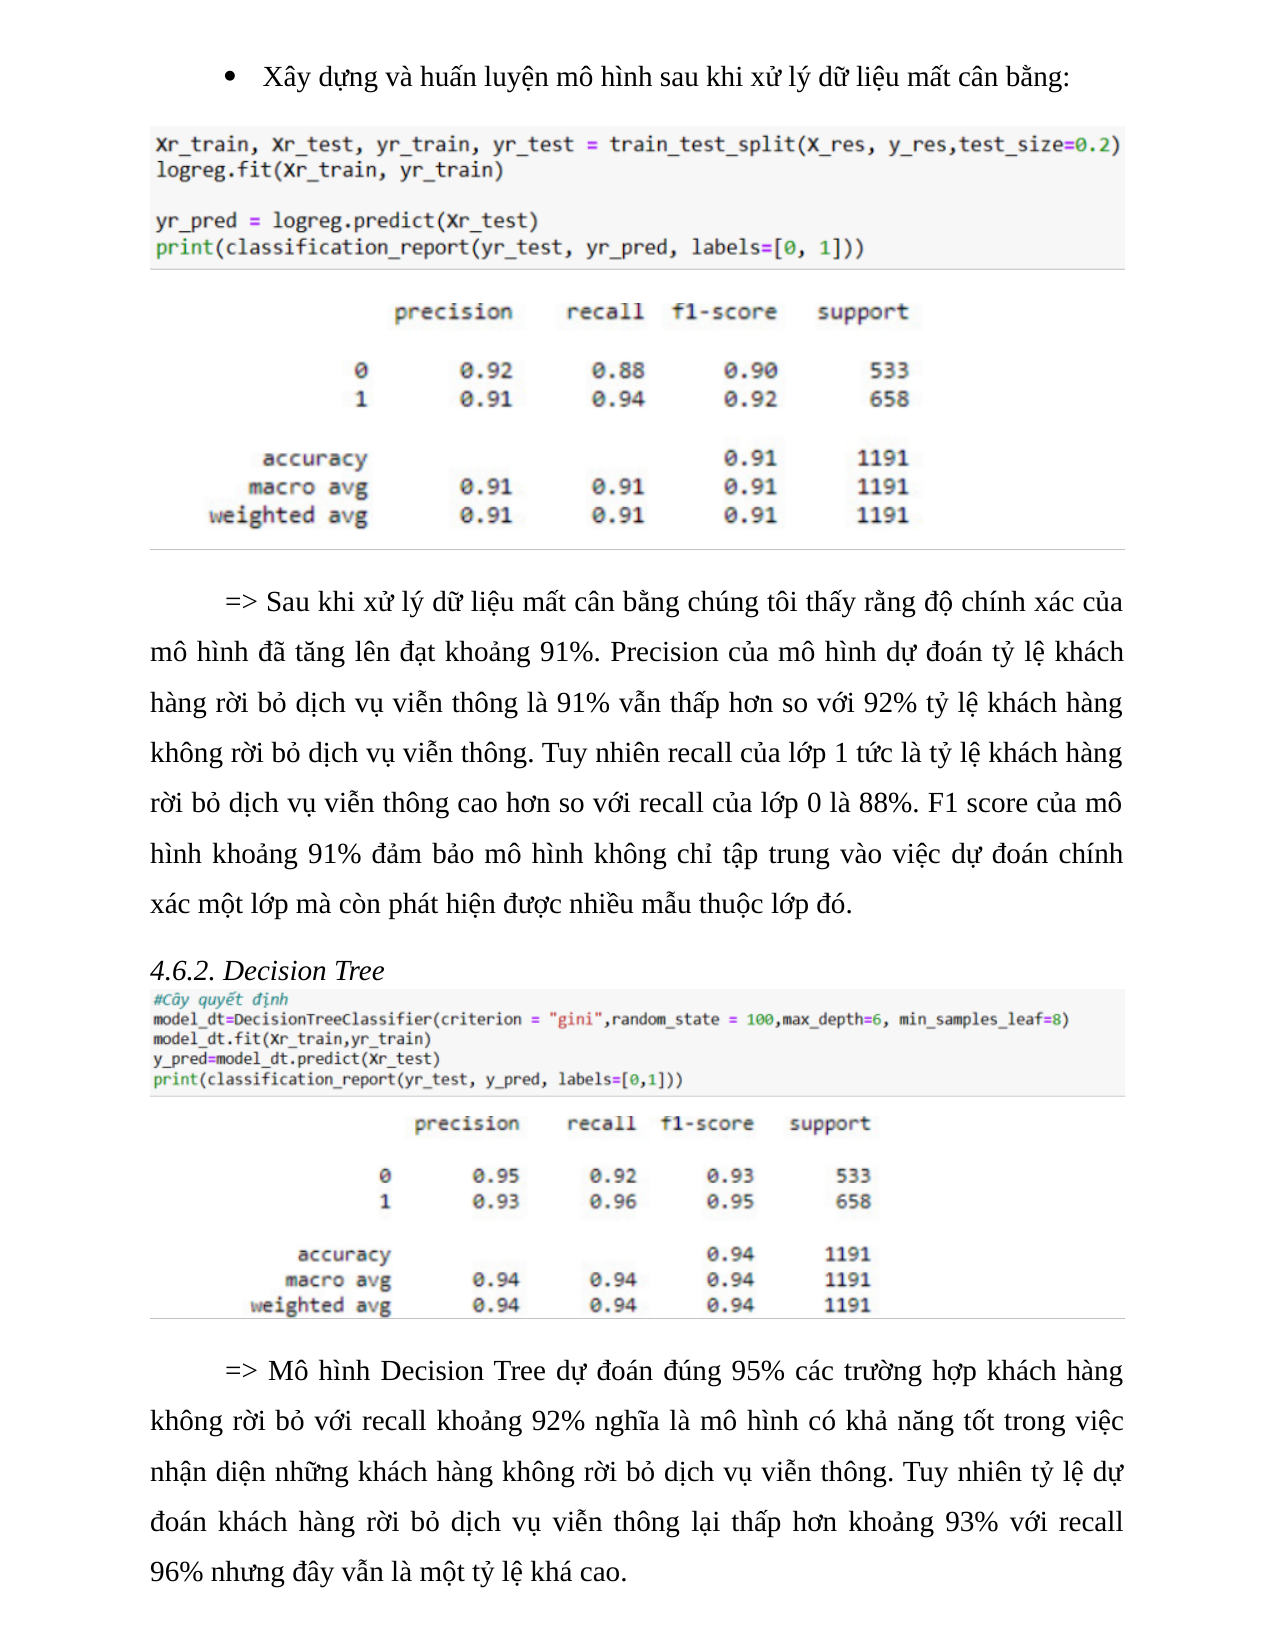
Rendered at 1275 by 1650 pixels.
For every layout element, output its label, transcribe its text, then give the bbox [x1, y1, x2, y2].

text => Sau khi xử lý dữ liệu mất cân bằng chúng tôi thấy rằng độ chính xác của mô hình đã tăng lên đạt khoảng 91%. Precision của mô hình dự đoán tỷ lệ khách hàng rời bỏ dịch vụ viễn thông là 91% vẫn thấp hơn so với 92% tỷ lệ khách hàng không rời bỏ dịch vụ viễn thông. Tuy nhiên recall của lớp 1 tức là tỷ lệ khách hàng rời bỏ dịch vụ viễn thông cao hơn so với recall của lớp 0 là 88%. F1 score của mô hình khoảng 91% đảm bảo mô hình không chỉ tập trung vào việc dự đoán chính xác một lớp mà còn phát hiện được nhiều mẫu thuộc lớp đó. [150, 584, 1125, 920]
text => Mô hình Decision Tree dự đoán đúng 95% các trường hợp khách hàng không rời bỏ với recall khoảng 92% nghĩa là mô hình có khả năng tốt trong việc nhận diện những khách hàng không rời bỏ dịch vụ viễn thông. Tuy nhiên tỷ lệ dự đoán khách hàng rời bỏ dịch vụ viễn thông lại thấp hơn khoảng 93% với recall 96% nhưng đây vẫn là một tỷ lệ khá cao. [150, 1353, 1125, 1588]
picture [150, 303, 1125, 551]
subtitle 4.6.2. Decision Tree [150, 953, 1125, 987]
list Xây dựng và huấn luyện mô hình sau khi xử lý dữ liệu mất cân bằng: [225, 59, 1125, 93]
picture [150, 989, 1125, 1097]
picture [150, 1116, 1125, 1320]
picture [150, 126, 1125, 270]
